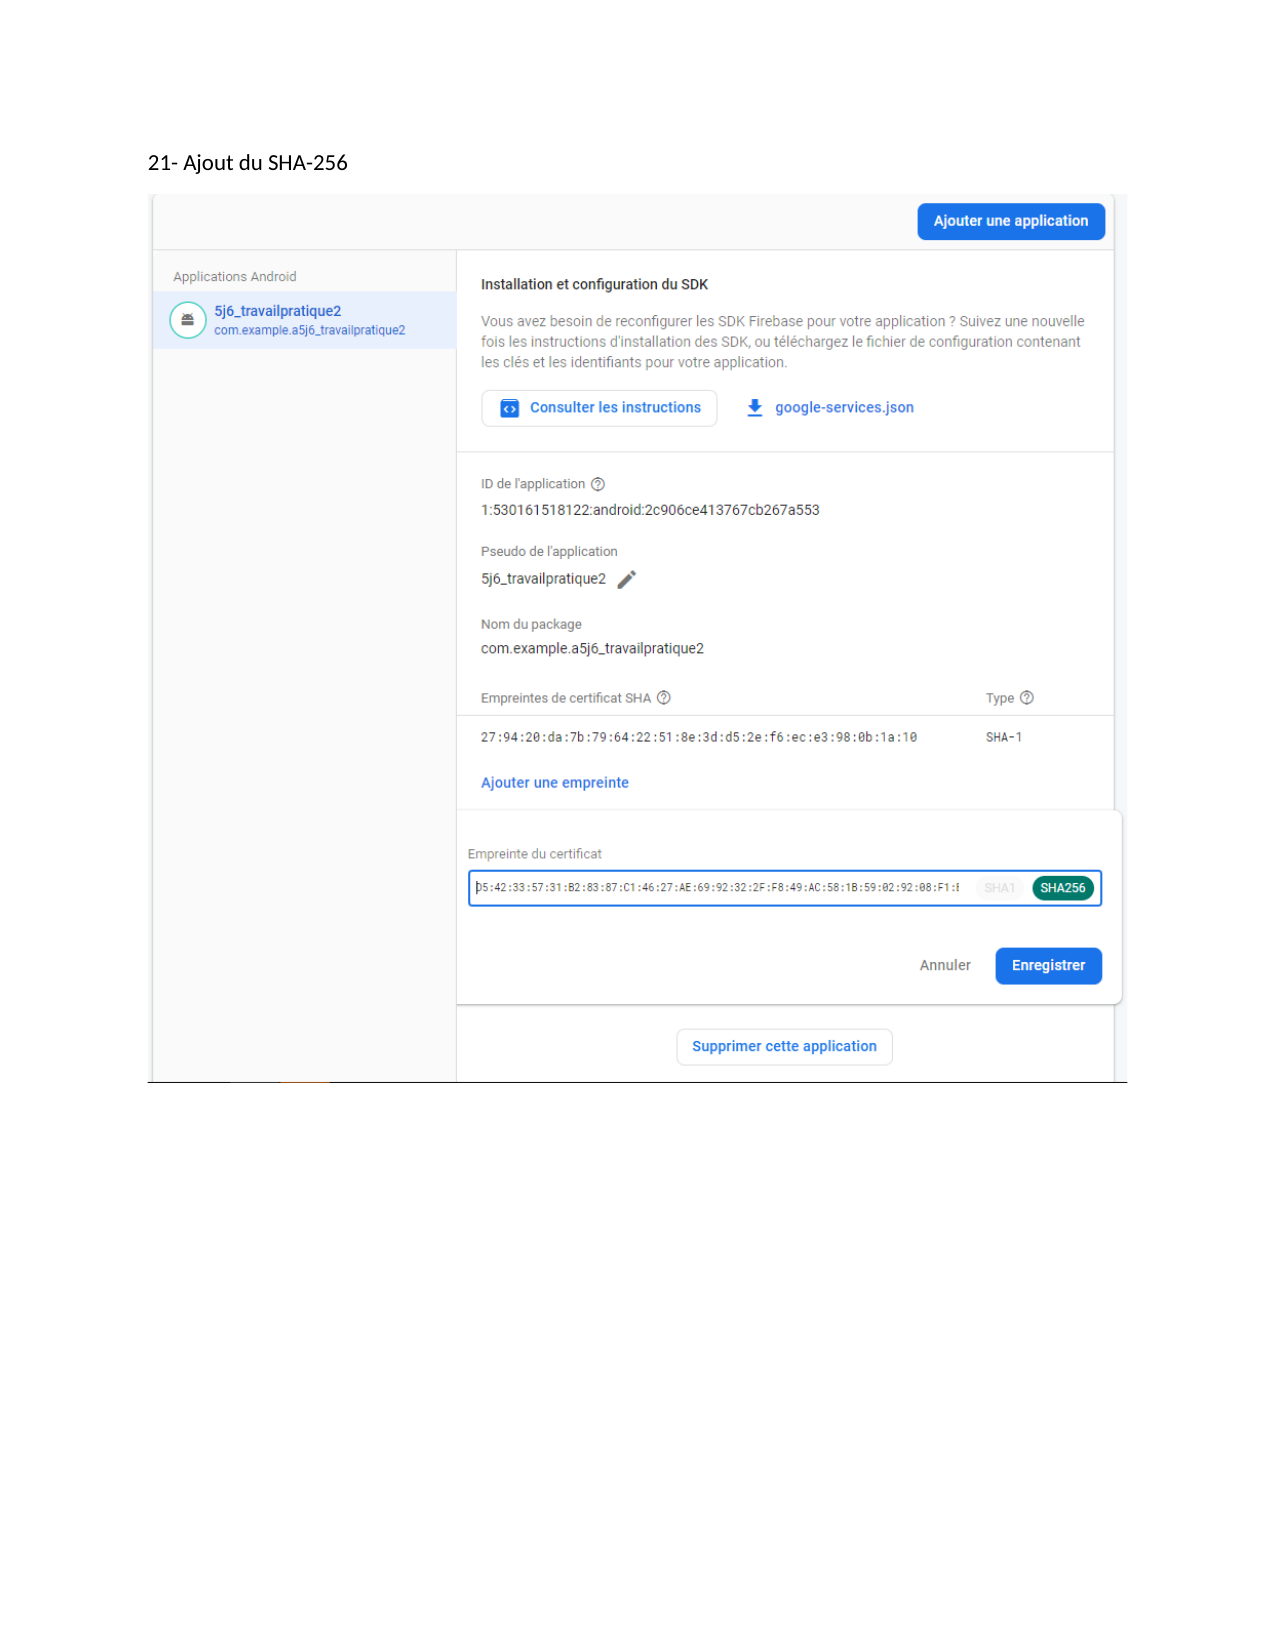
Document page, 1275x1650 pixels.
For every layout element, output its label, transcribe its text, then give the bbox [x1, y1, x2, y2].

picture [147, 194, 1128, 1083]
text 21- Ajout du SHA-256 [148, 148, 1127, 176]
